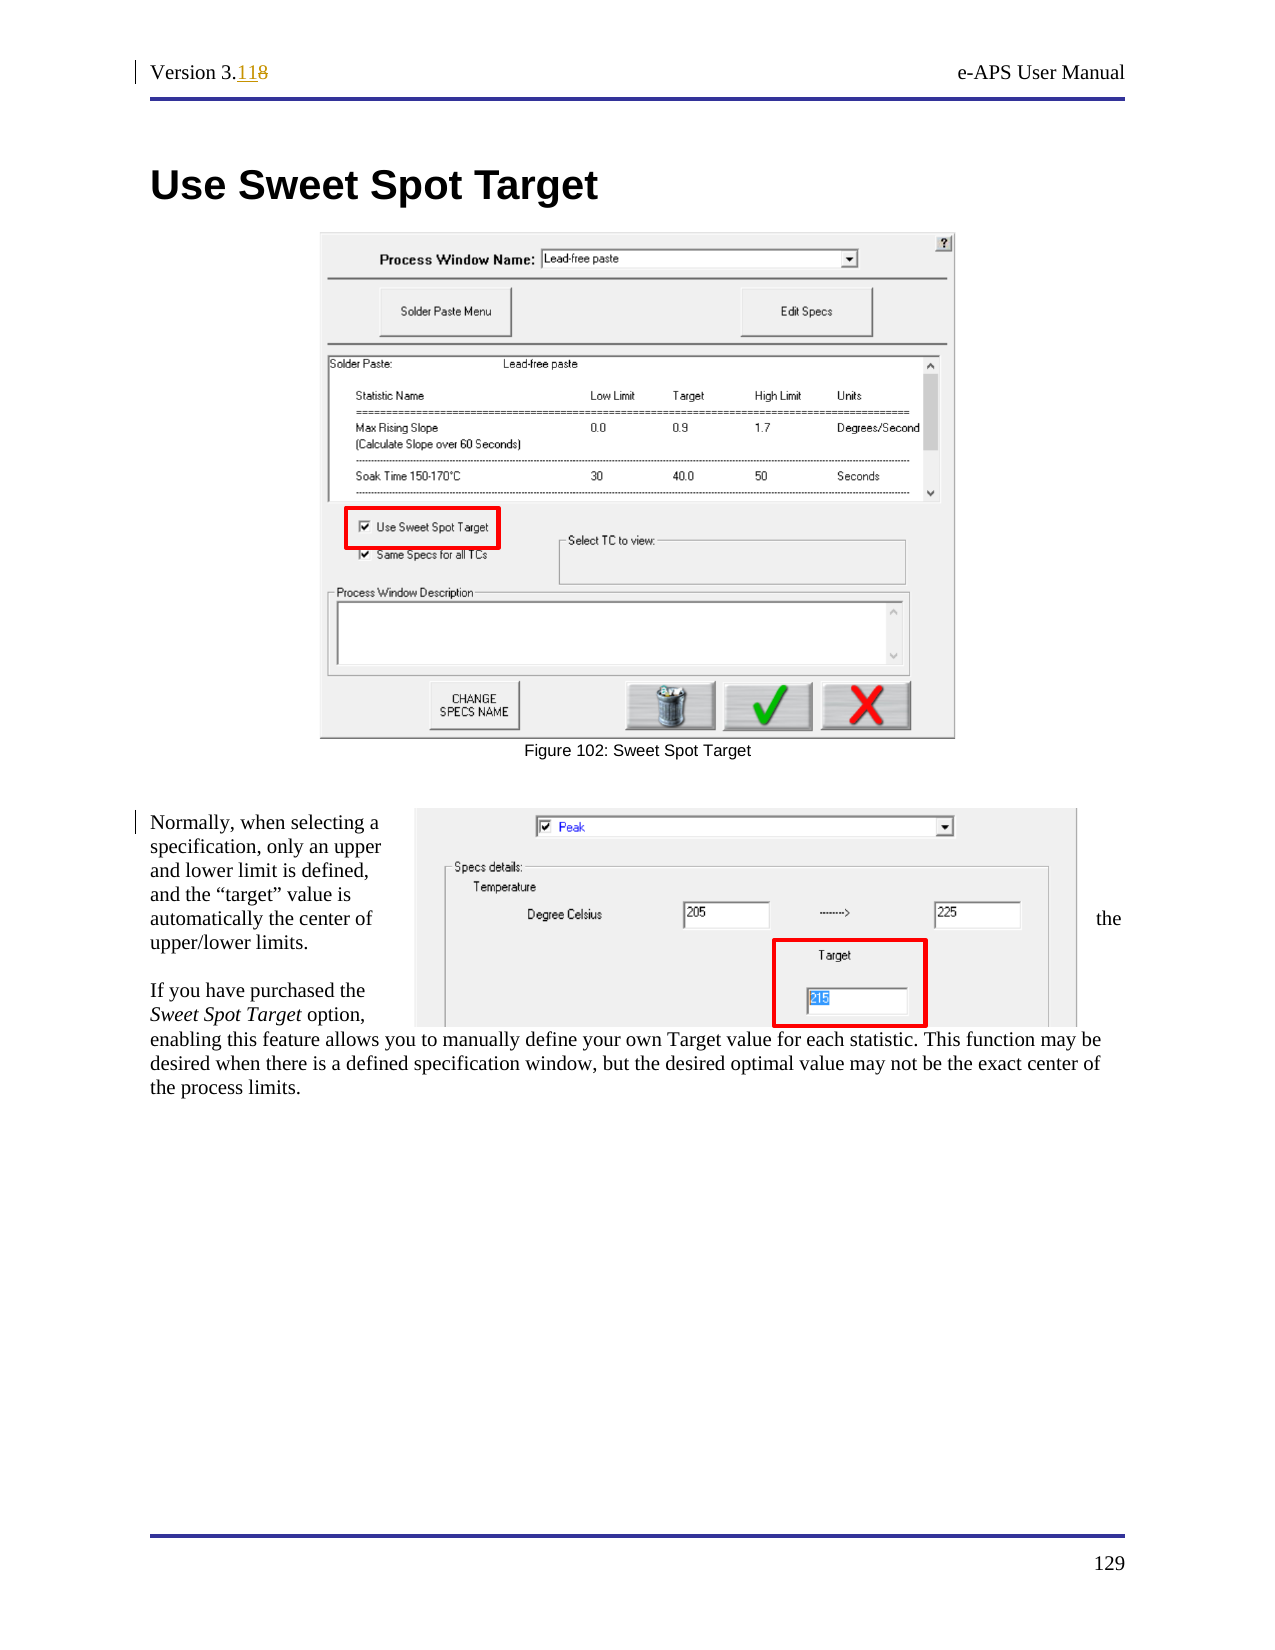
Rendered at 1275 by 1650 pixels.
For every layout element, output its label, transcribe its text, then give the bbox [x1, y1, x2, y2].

text If you have purchased the Sweet Spot Target option, enabling this feature allows you to manually define your own Target value for each statistic. This function may be desired when there is a defined specification window, but the desired optimal value may not be the exact center of the process limits. [150, 978, 1125, 1099]
picture [319, 232, 956, 739]
subtitle Use Sweet Spot Target [150, 160, 1125, 208]
text Figure 102: Sweet Spot Target [150, 741, 1125, 760]
text Normally, when selecting a specification, only an upper and lower limit is defined, and the “target” value is automatically the center of the upper/lower limits. [150, 810, 414, 954]
picture [776, 942, 923, 1024]
picture [414, 808, 1078, 1027]
